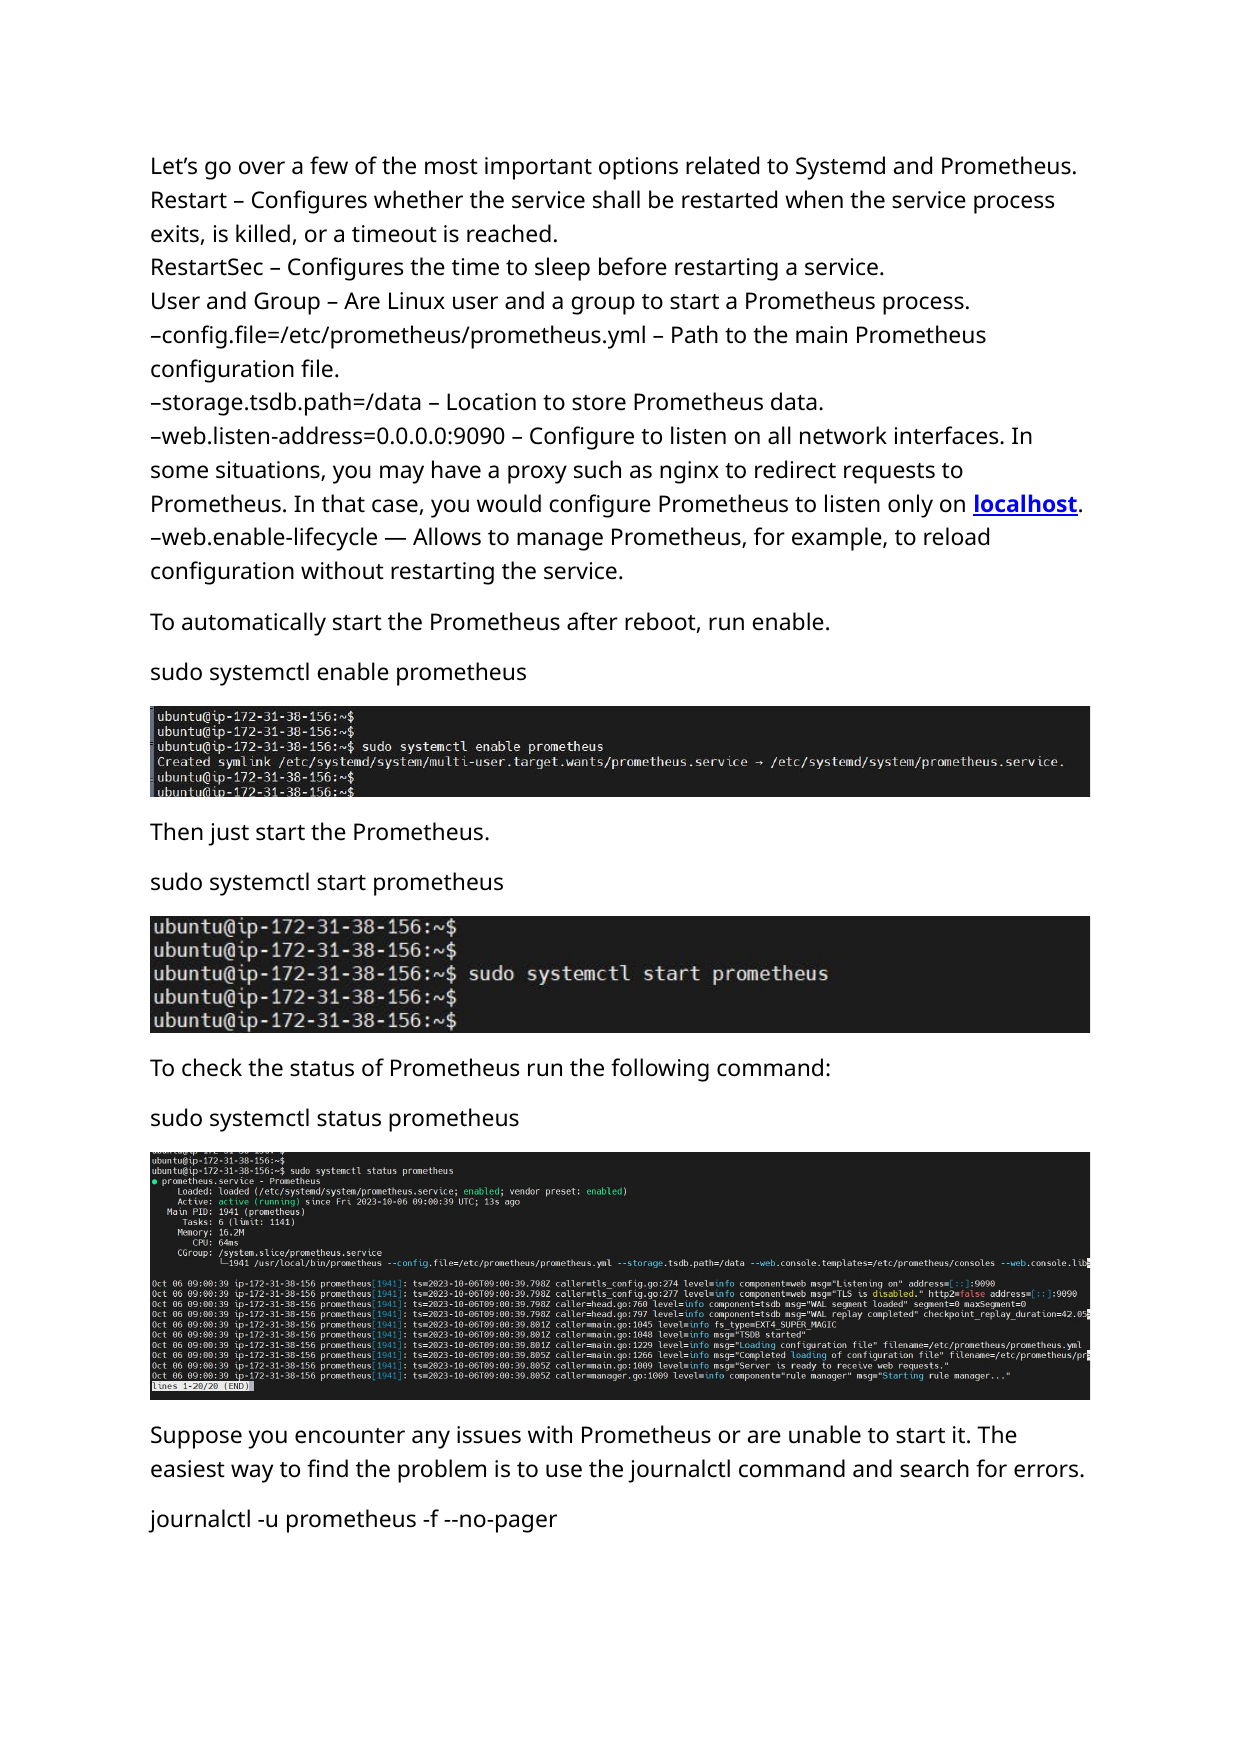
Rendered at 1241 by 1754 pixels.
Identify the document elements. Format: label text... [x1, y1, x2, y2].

text journalctl -u prometheus -f --no-pager [150, 1503, 1090, 1534]
picture [150, 1152, 1091, 1400]
picture [150, 706, 1091, 797]
text sudo systemctl enable prometheus [150, 656, 1090, 687]
text Let’s go over a few of the most important options related to Systemd and Prometheus. Restart – Configures whether the service shall be restarted when the service process exits, is killed, or a timeout is reached. RestartSec – Configures the time to sleep before restarting a service. User and Group – Are Linux user and a group to start a Prometheus process. –config.file=/etc/prometheus/prometheus.yml – Path to the main Prometheus configuration file. –storage.tsdb.path=/data – Location to store Prometheus data. –web.listen-address=0.0.0.0:9090 – Configure to listen on all network interfaces. In some situations, you may have a proxy such as nginx to redirect requests to Prometheus. In that case, you would configure Prometheus to listen only on localhost. –web.enable-lifecycle — Allows to manage Prometheus, for example, to reload configuration without restarting the service. [150, 150, 1090, 586]
text Suppose you encounter any issues with Prometheus or are unable to start it. The easiest way to find the problem is to use the journalctl command and search for errors. [150, 1419, 1090, 1484]
text sudo systemctl start prometheus [150, 866, 1090, 897]
picture [150, 916, 1091, 1033]
text sudo systemctl status prometheus [150, 1102, 1090, 1133]
text To automatically start the Prometheus after reboot, run enable. [150, 605, 1090, 637]
text To check the status of Prometheus run the following command: [150, 1052, 1090, 1083]
text Then just start the Prometheus. [150, 816, 1090, 847]
